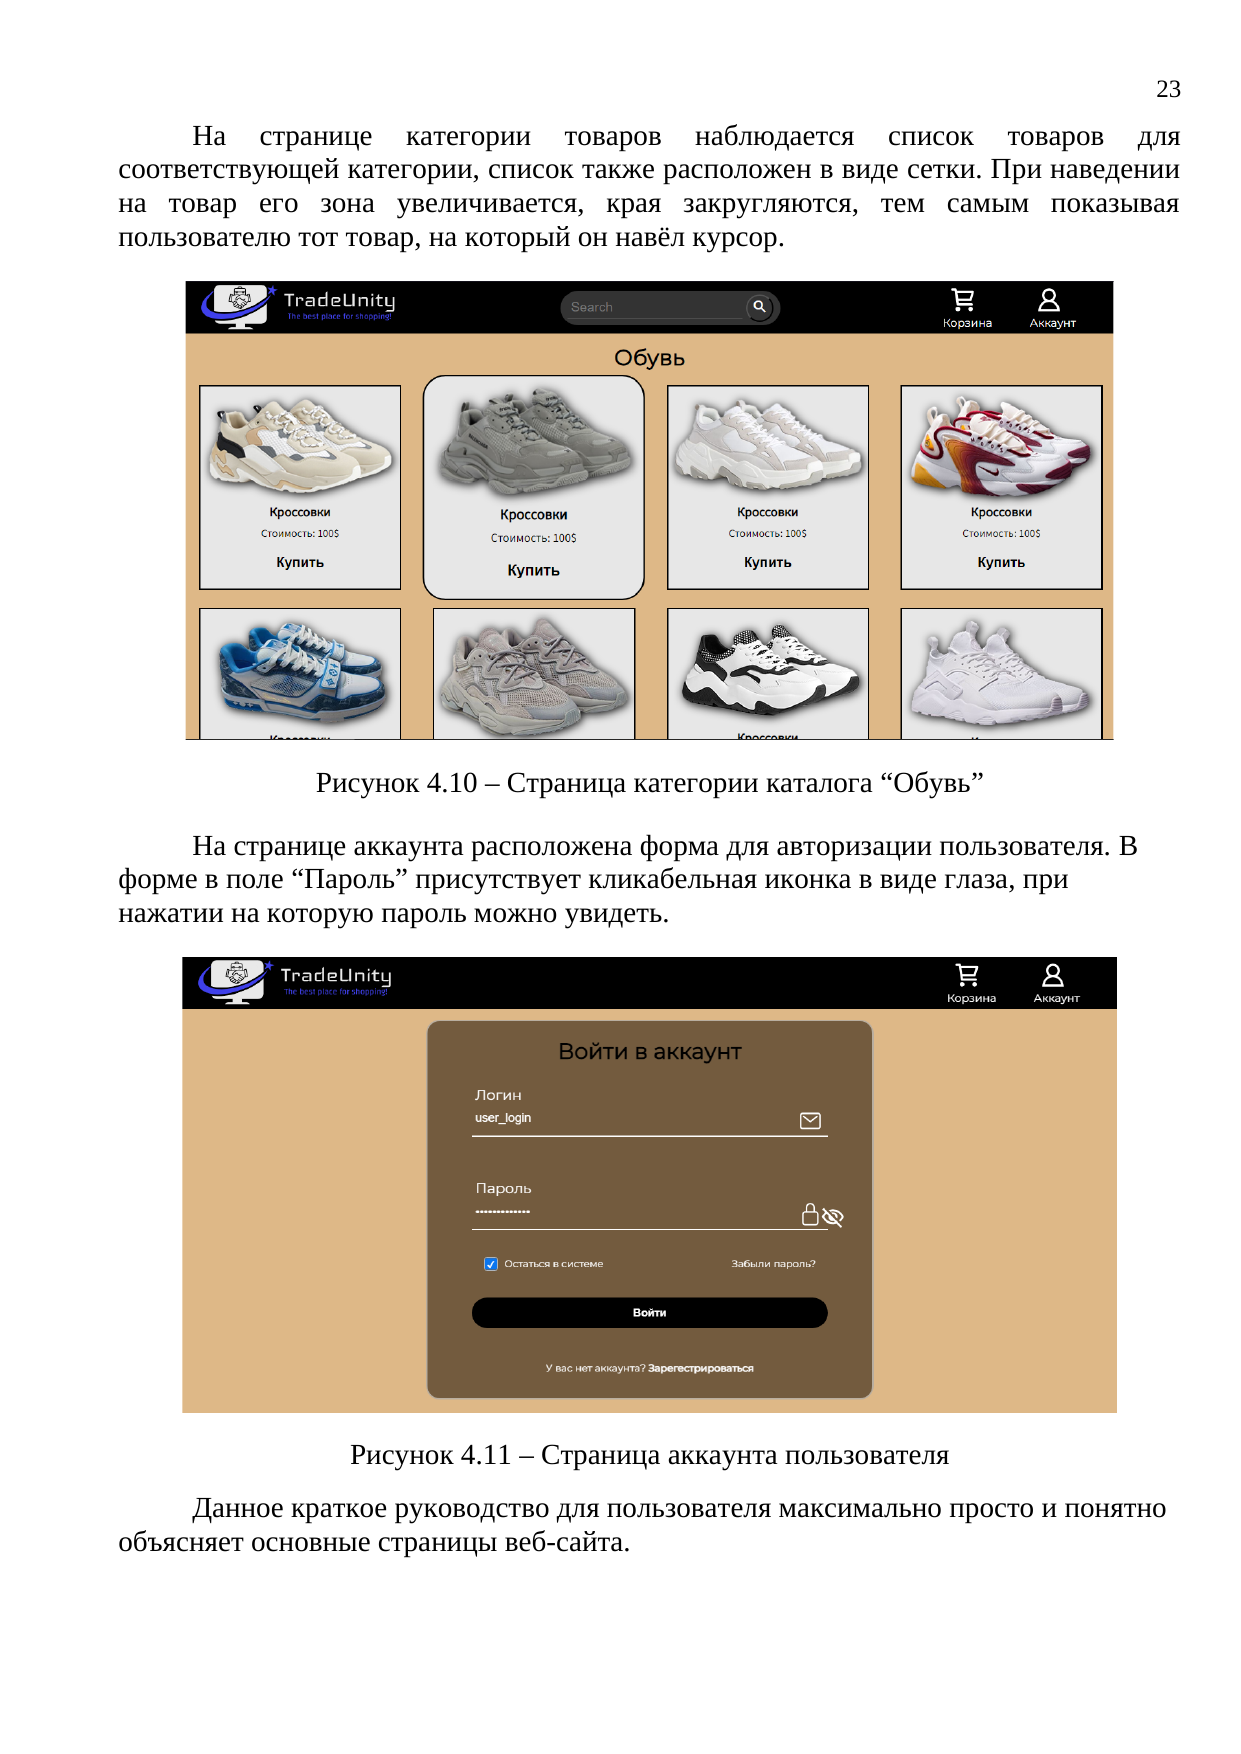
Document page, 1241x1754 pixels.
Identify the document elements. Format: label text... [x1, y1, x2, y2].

picture [182, 957, 1117, 1413]
text Рисунок 4.10 – Страница категории каталога “Обувь” [118, 765, 1181, 798]
text Данное краткое руководство для пользователя максимально просто и понятно объясняет основные страницы веб-сайта. [118, 1490, 1181, 1557]
text На странице аккаунта расположена форма для авторизации пользователя. В форме в поле “Пароль” присутствует кликабельная иконка в виде глаза, при нажатии на которую пароль можно увидеть. [118, 828, 1181, 928]
text На странице категории товаров наблюдается список товаров для соответствующей категории, список также расположен в виде сетки. При наведении на товар его зона увеличивается, края закругляются, тем самым показывая пользователю тот товар, на который он навёл курсор. [118, 118, 1181, 252]
text Рисунок 4.11 – Страница аккаунта пользователя [118, 1437, 1181, 1471]
picture [185, 281, 1114, 740]
